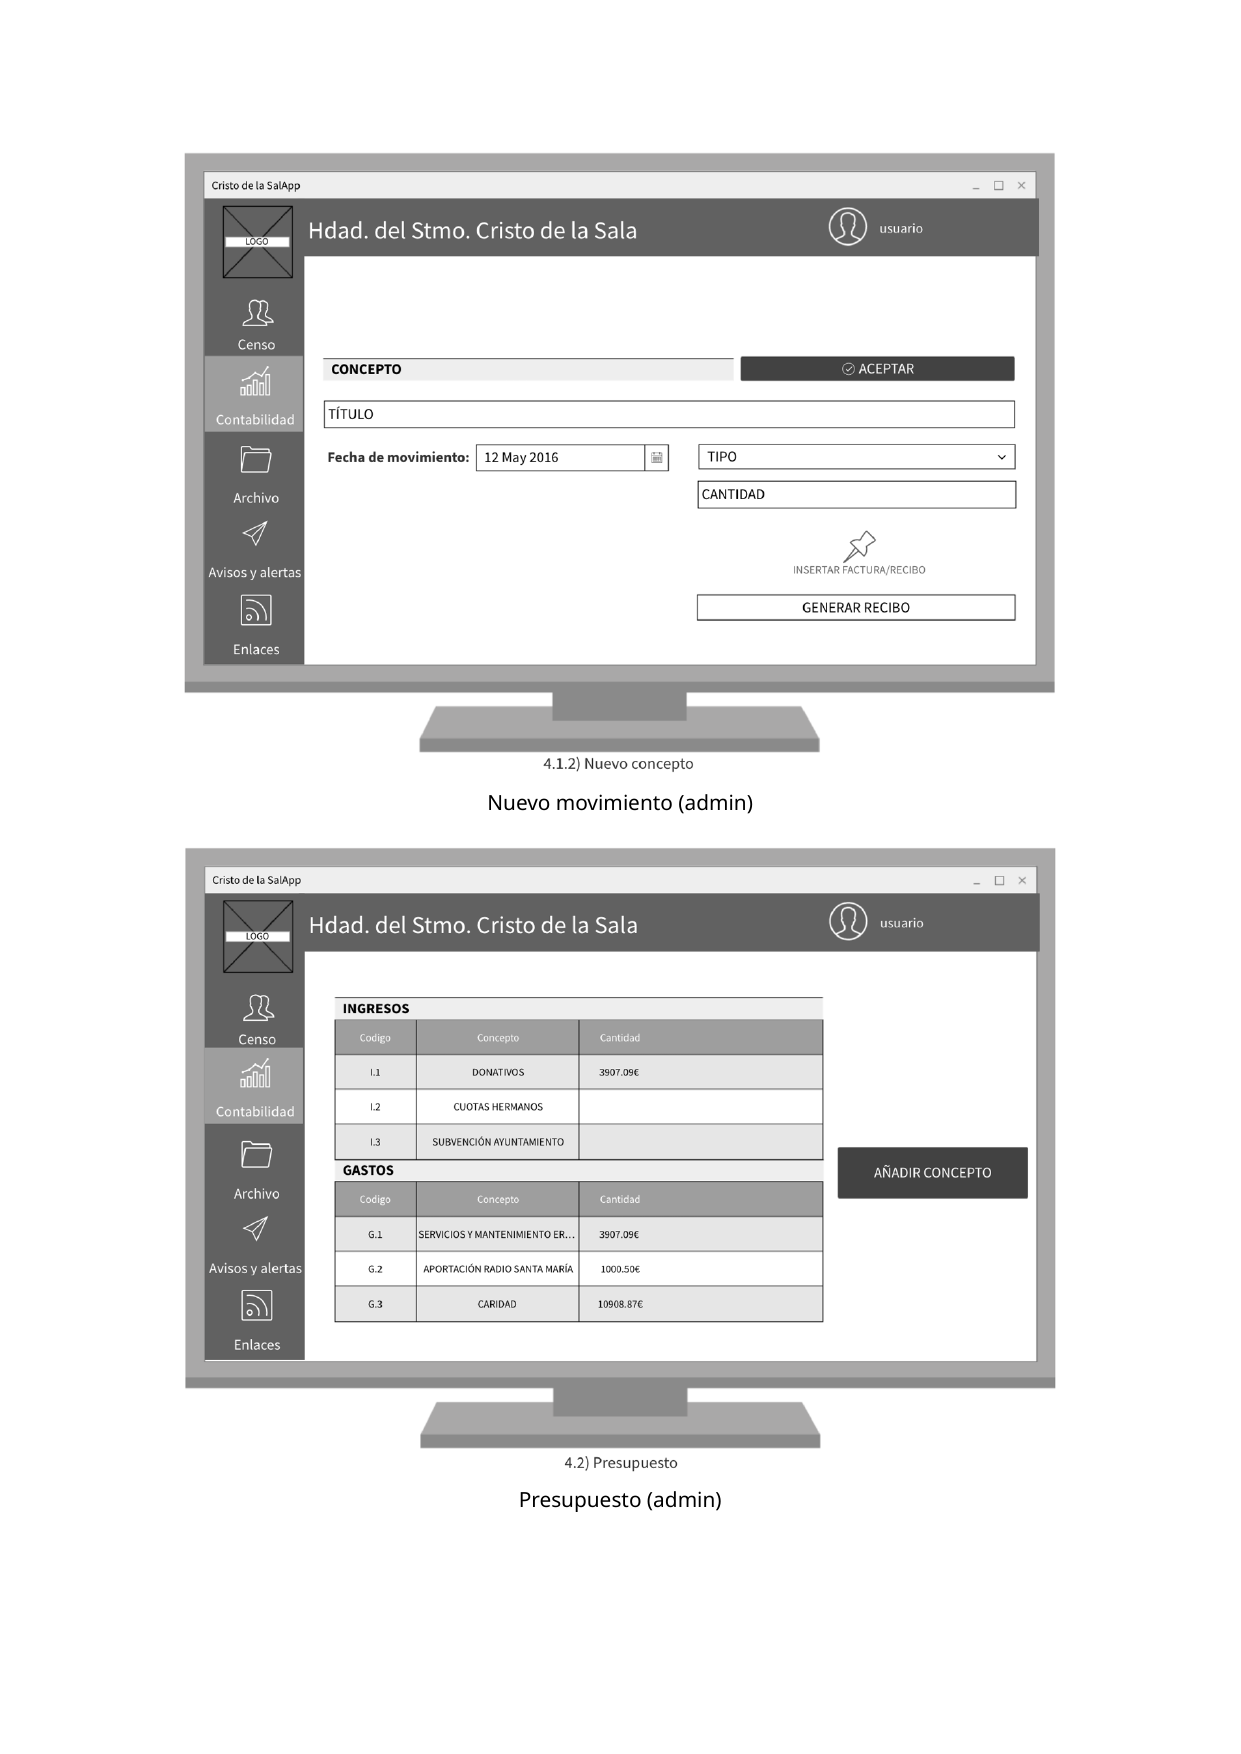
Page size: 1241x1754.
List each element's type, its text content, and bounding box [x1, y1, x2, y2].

picture [177, 845, 1063, 1472]
text Nuevo movimiento (admin) [177, 788, 1063, 816]
picture [177, 147, 1063, 774]
text Presupuesto (admin) [177, 1485, 1063, 1514]
